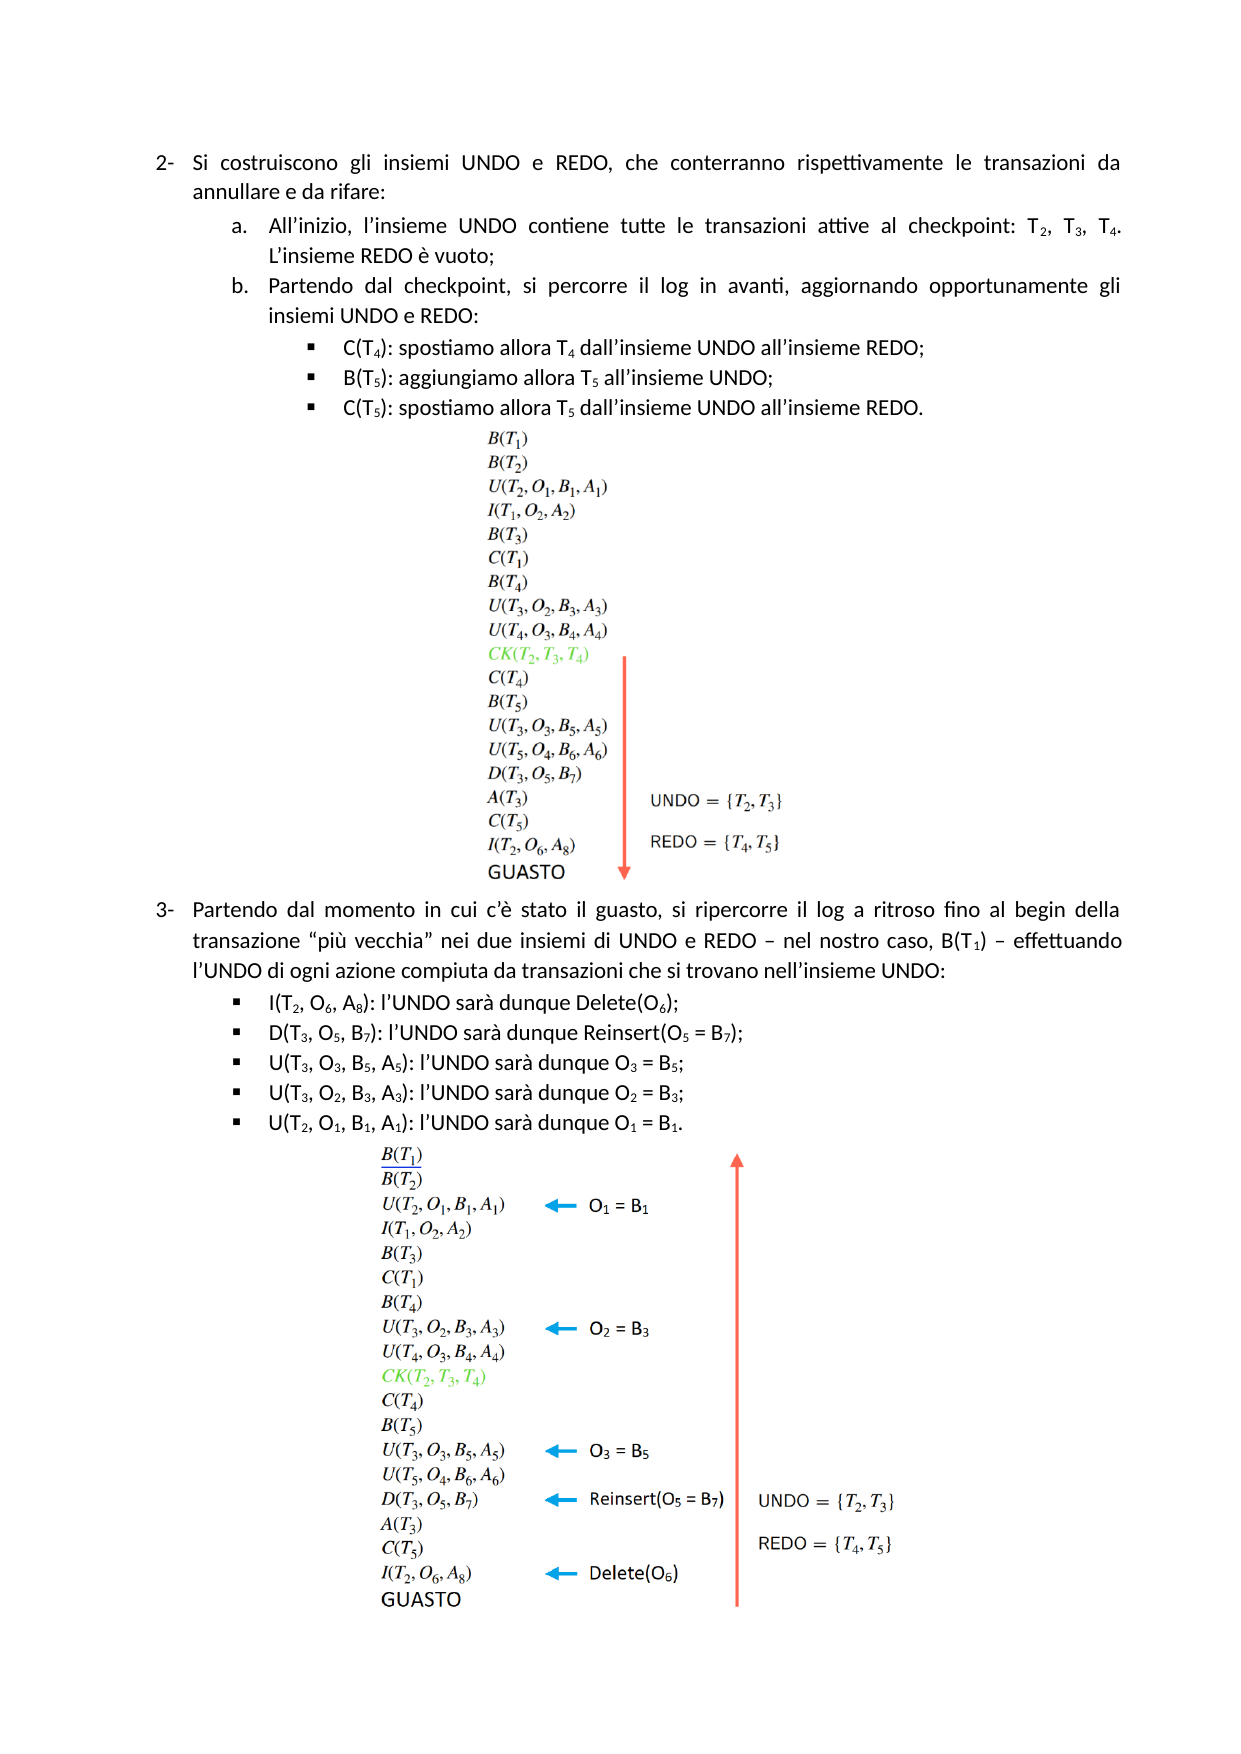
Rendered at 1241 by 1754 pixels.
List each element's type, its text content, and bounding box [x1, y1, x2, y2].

list B(T5): aggiungiamo allora T5 all’insieme UNDO; [306, 363, 1122, 391]
list U(T2, O1, B1, A1): l’UNDO sarà dunque O1 = B1. [231, 1108, 1122, 1136]
list Si costruiscono gli insiemi UNDO e REDO, che conterranno rispettivamente le transazioni da annullare e da rifare: [155, 148, 1122, 206]
list Partendo dal momento in cui c’è stato il guasto, si ripercorre il log a ritroso fino al begin della transazione “più vecchia” nei due insiemi di UNDO e REDO – nel nostro caso, B(T1) – effettuando l’UNDO di ogni azione compiuta da transazioni che si trovano nell’insieme UNDO: [155, 896, 1122, 984]
list U(T3, O2, B3, A3): l’UNDO sarà dunque O2 = B3; [231, 1078, 1122, 1106]
picture [343, 1143, 898, 1609]
list D(T3, O5, B7): l’UNDO sarà dunque Reinsert(O5 = B7); [231, 1018, 1122, 1046]
list C(T5): spostiamo allora T5 dall’insieme UNDO all’insieme REDO. [306, 393, 1122, 421]
list U(T3, O3, B5, A5): l’UNDO sarà dunque O3 = B5; [231, 1048, 1122, 1076]
picture [453, 429, 787, 882]
list I(T2, O6, A8): l’UNDO sarà dunque Delete(O6); [231, 988, 1122, 1016]
list All’inizio, l’insieme UNDO contiene tutte le transazioni attive al checkpoint: T2, T3, T4. L’insieme REDO è vuoto; [231, 212, 1122, 269]
list C(T4): spostiamo allora T4 dall’insieme UNDO all’insieme REDO; [306, 333, 1122, 361]
list Partendo dal checkpoint, si percorre il log in avanti, aggiornando opportunamente gli insiemi UNDO e REDO: [231, 271, 1122, 329]
